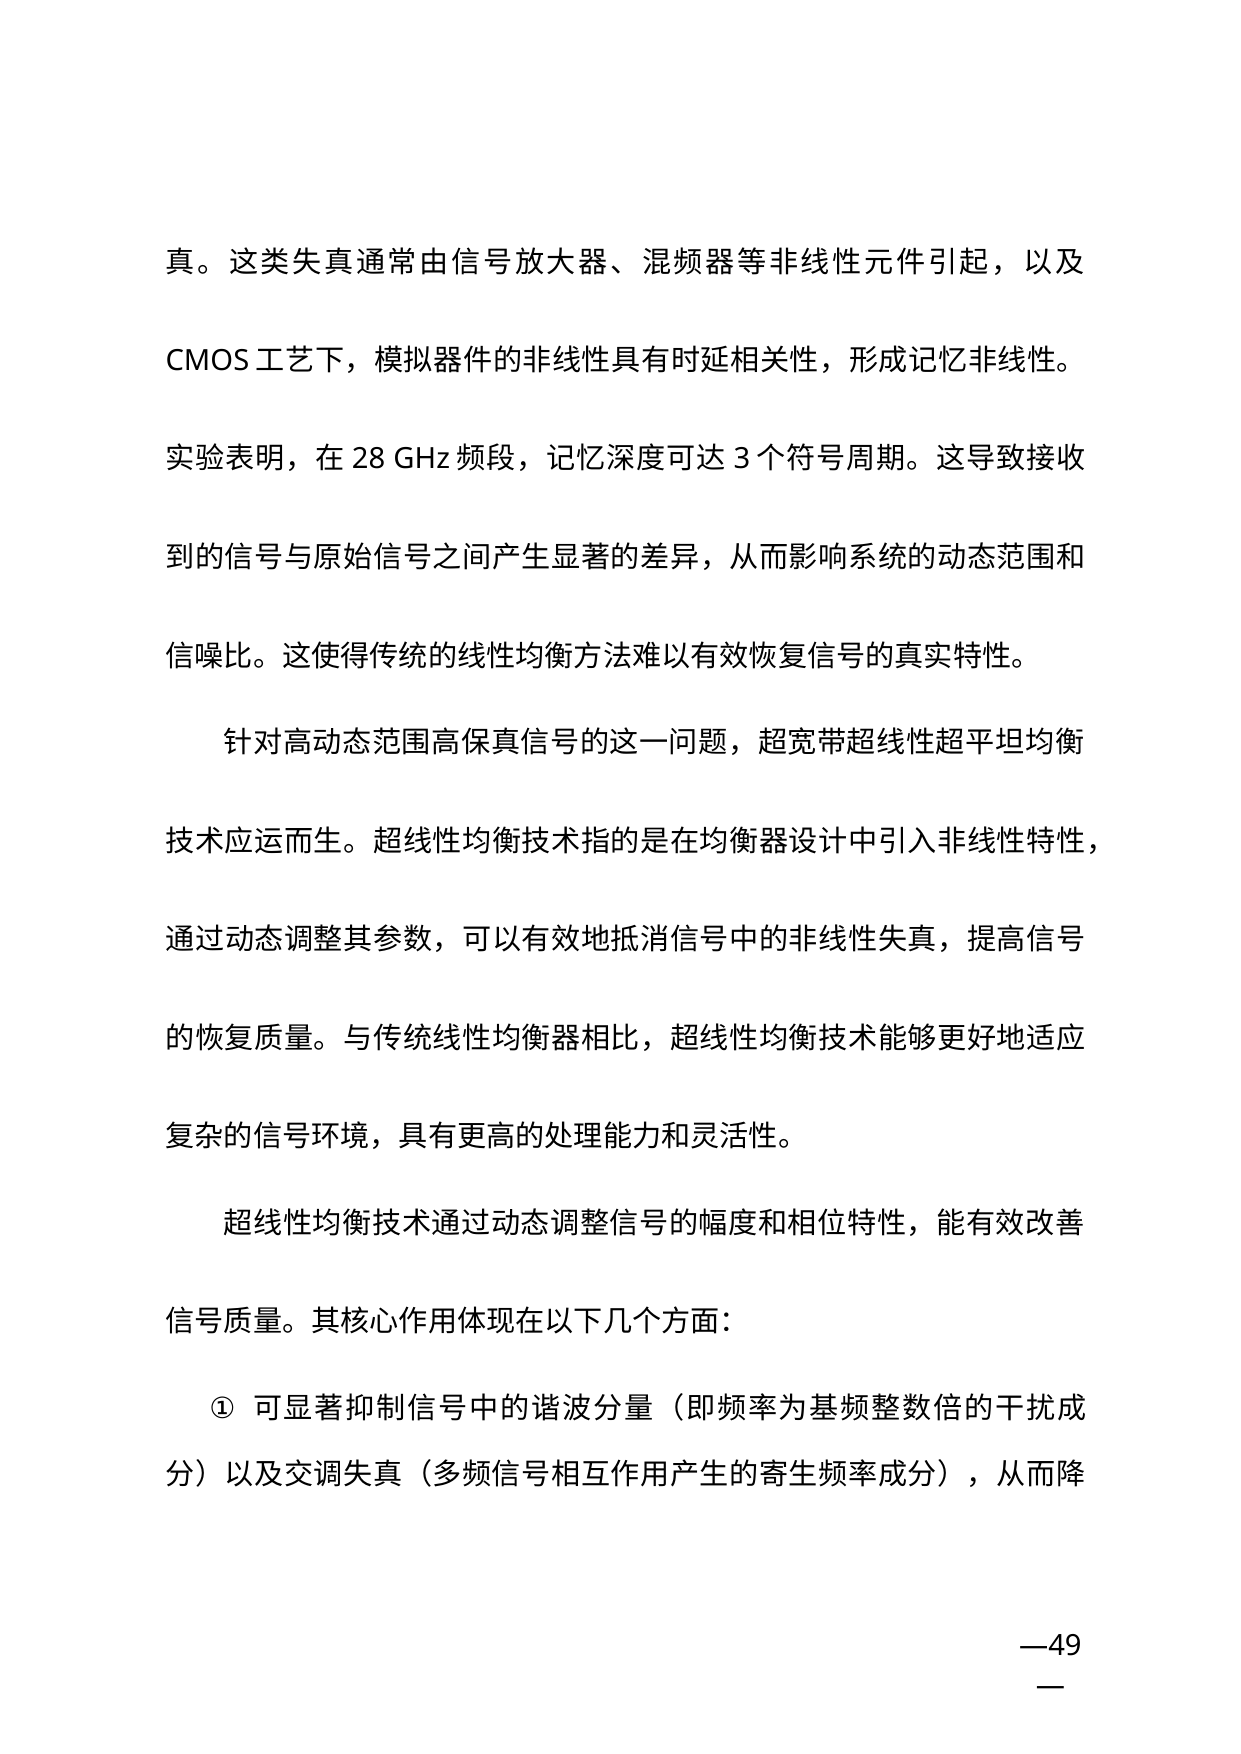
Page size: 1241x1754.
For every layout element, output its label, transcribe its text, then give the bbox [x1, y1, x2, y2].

text 针对高动态范围高保真信号的这一问题，超宽带超线性超平坦均衡技术应运而生。超线性均衡技术指的是在均衡器设计中引入非线性特性，通过动态调整其参数，可以有效地抵消信号中的非线性失真，提高信号的恢复质量。与传统线性均衡器相比，超线性均衡技术能够更好地适应复杂的信号环境，具有更高的处理能力和灵活性。 [165, 707, 1087, 1167]
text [165, 1373, 1087, 1504]
text 超线性均衡技术通过动态调整信号的幅度和相位特性，能有效改善信号质量。其核心作用体现在以下几个方面： [165, 1188, 1087, 1352]
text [165, 227, 1087, 686]
